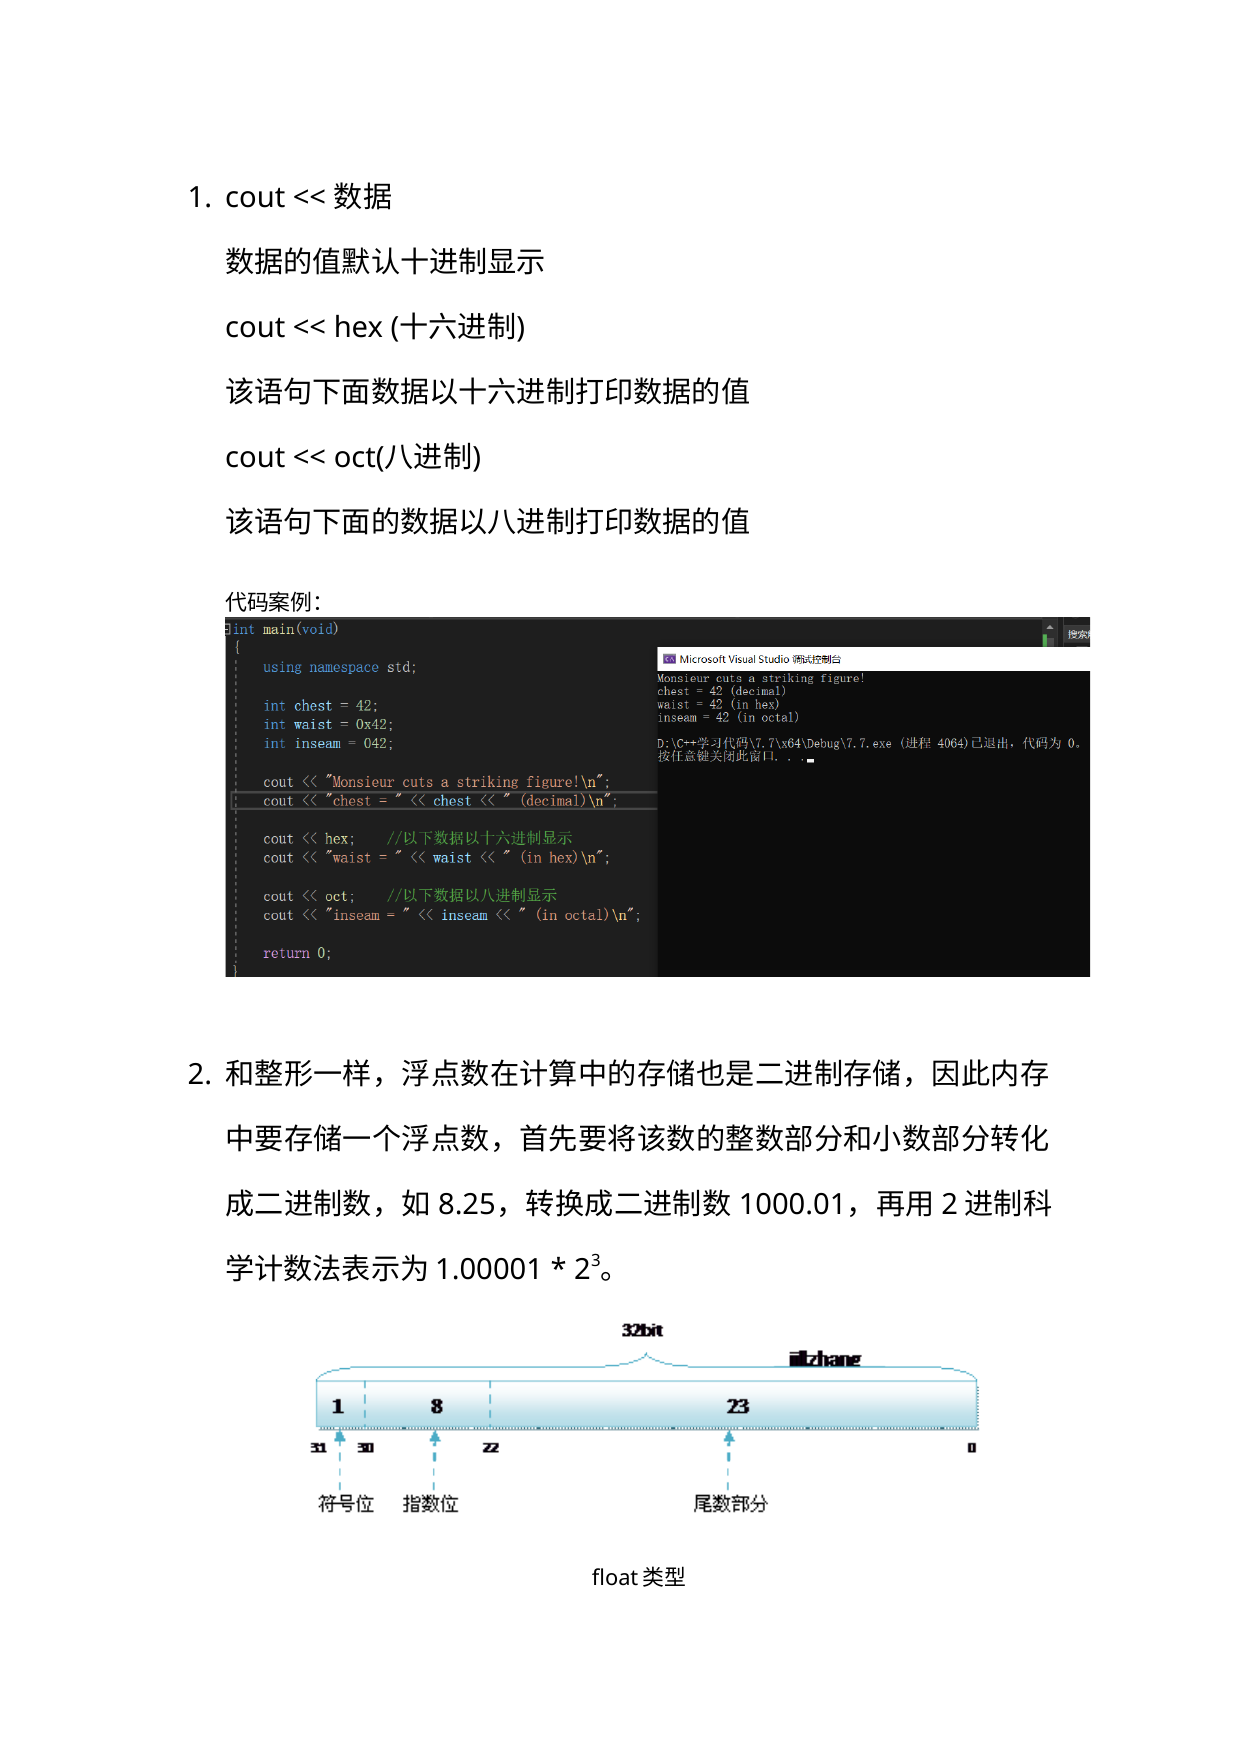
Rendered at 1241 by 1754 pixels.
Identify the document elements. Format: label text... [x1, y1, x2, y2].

list cout << oct(八进制) [225, 422, 1053, 487]
list cout << hex (十六进制) [225, 292, 1053, 357]
list 该语句下面的数据以八进制打印数据的值 [225, 487, 1053, 552]
list 数据的值默认十进制显示 [225, 227, 1053, 292]
picture [269, 1299, 1009, 1528]
list 代码案例： [225, 584, 1053, 617]
picture [225, 617, 1091, 977]
list 该语句下面数据以十六进制打印数据的值 [225, 357, 1053, 422]
list cout << 数据 [187, 162, 1053, 227]
list float类型 [225, 1559, 1053, 1592]
list 和整形一样，浮点数在计算中的存储也是二进制存储，因此内存中要存储一个浮点数，首先要将该数的整数部分和小数部分转化成二进制数，如8.25，转换成二进制数1000.01，再用2进制科学计数法表示为1.00001 * 23。 [187, 1039, 1053, 1299]
